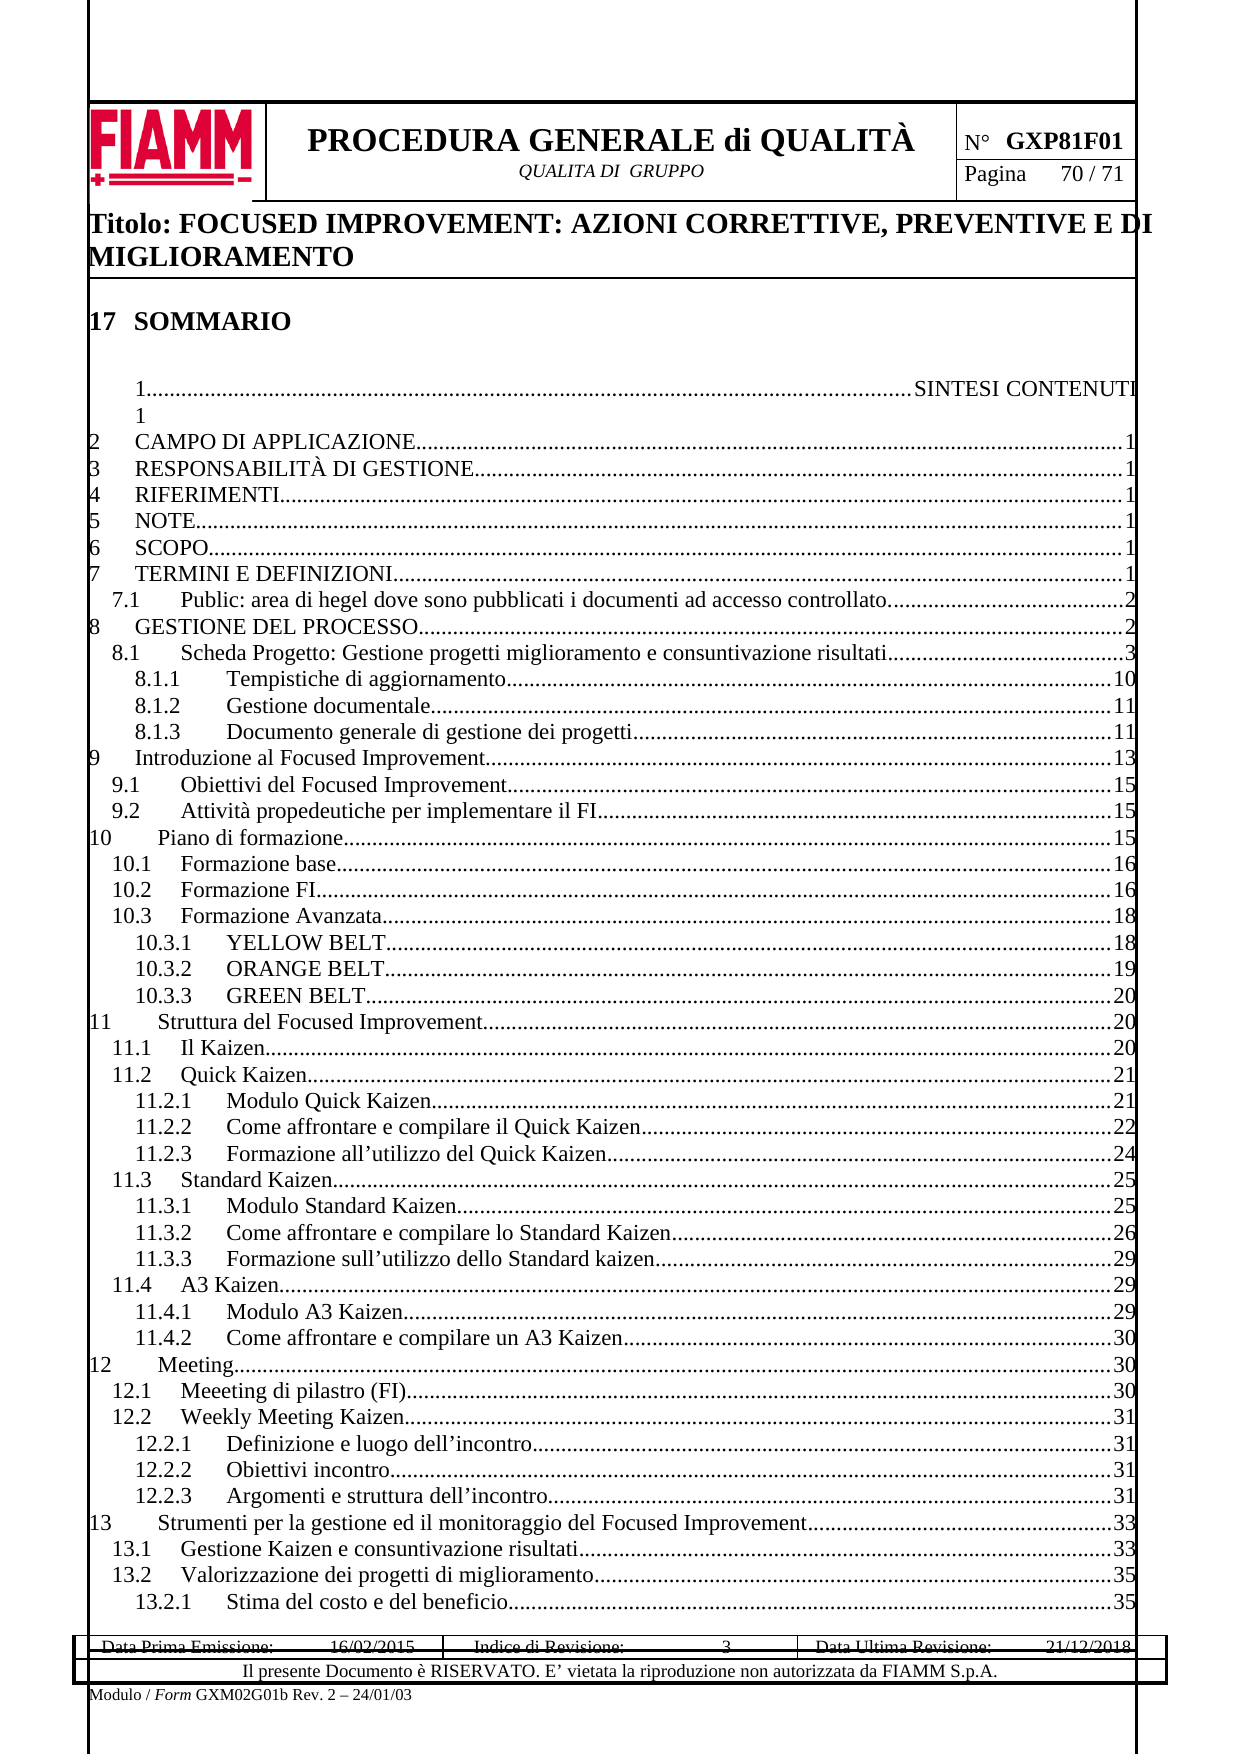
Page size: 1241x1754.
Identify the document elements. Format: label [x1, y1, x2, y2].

picture [89, 108, 253, 204]
